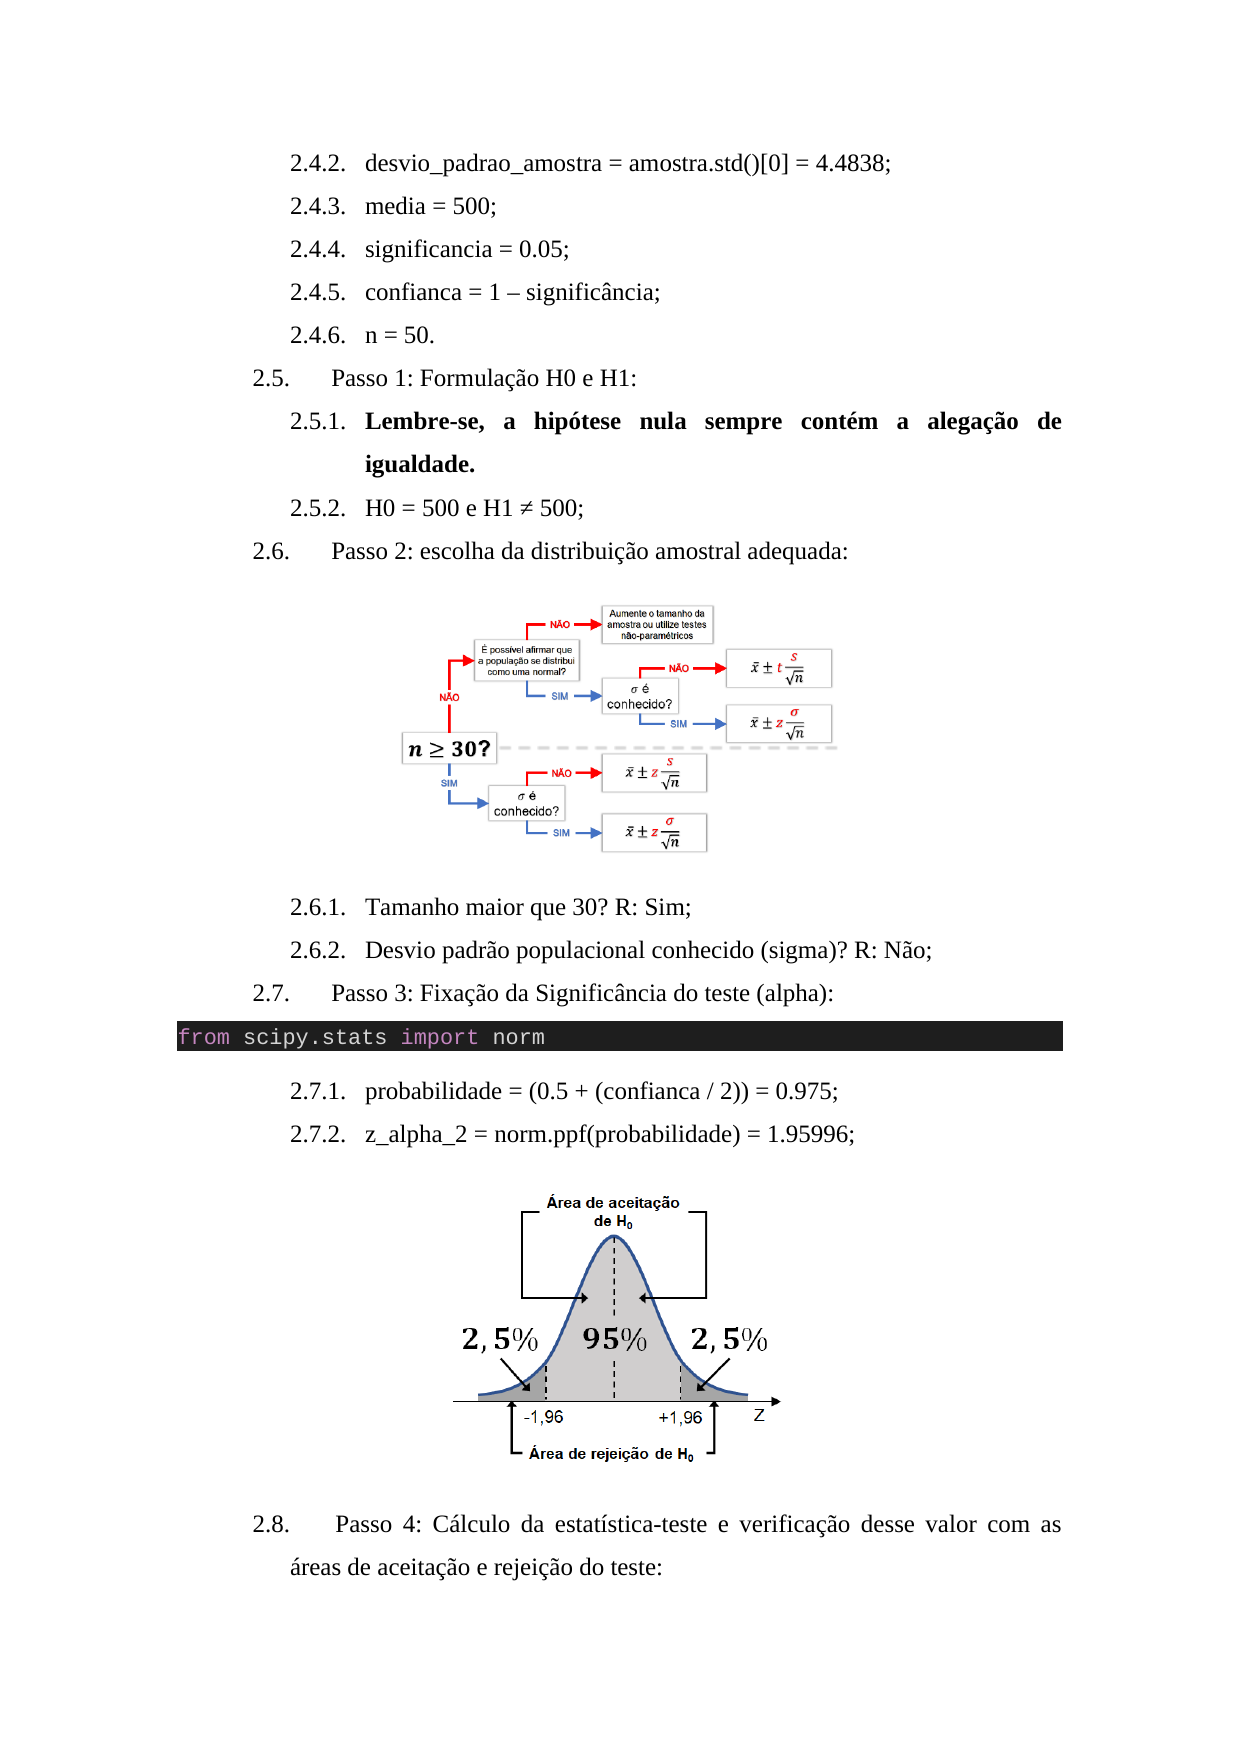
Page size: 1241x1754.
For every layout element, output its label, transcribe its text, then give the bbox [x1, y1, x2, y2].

list desvio_padrao_amostra = amostra.std()[0] = 4.4838; [290, 148, 1063, 176]
list H0 = 500 e H1 ≠ 500; [290, 493, 1063, 521]
picture [399, 603, 842, 854]
list Tamanho maior que 30? R: Sim; [290, 892, 1063, 921]
list Passo 3: Fixação da Significância do teste (alpha): [252, 978, 1063, 1007]
list z_alpha_2 = norm.ppf(probabilidade) = 1.95996; [290, 1119, 1063, 1148]
picture [450, 1187, 790, 1471]
list confianca = 1 – significância; [290, 277, 1063, 306]
list Passo 1: Formulação H0 e H1: [252, 363, 1063, 392]
list n = 50. [290, 320, 1063, 349]
list Desvio padrão populacional conhecido (sigma)? R: Não; [290, 935, 1063, 964]
list Lembre-se, a hipótese nula sempre contém a alegação de igualdade. [290, 406, 1063, 478]
list Passo 2: escolha da distribuição amostral adequada: [252, 536, 1063, 564]
list media = 500; [290, 191, 1063, 219]
list significancia = 0.05; [290, 234, 1063, 263]
list Passo 4: Cálculo da estatística-teste e verificação desse valor com as áreas de aceitação e rejeição do teste: [252, 1509, 1063, 1581]
list probabilidade = (0.5 + (confianca / 2)) = 0.975; [290, 1076, 1063, 1105]
text from scipy.stats import norm [177, 1021, 1063, 1051]
